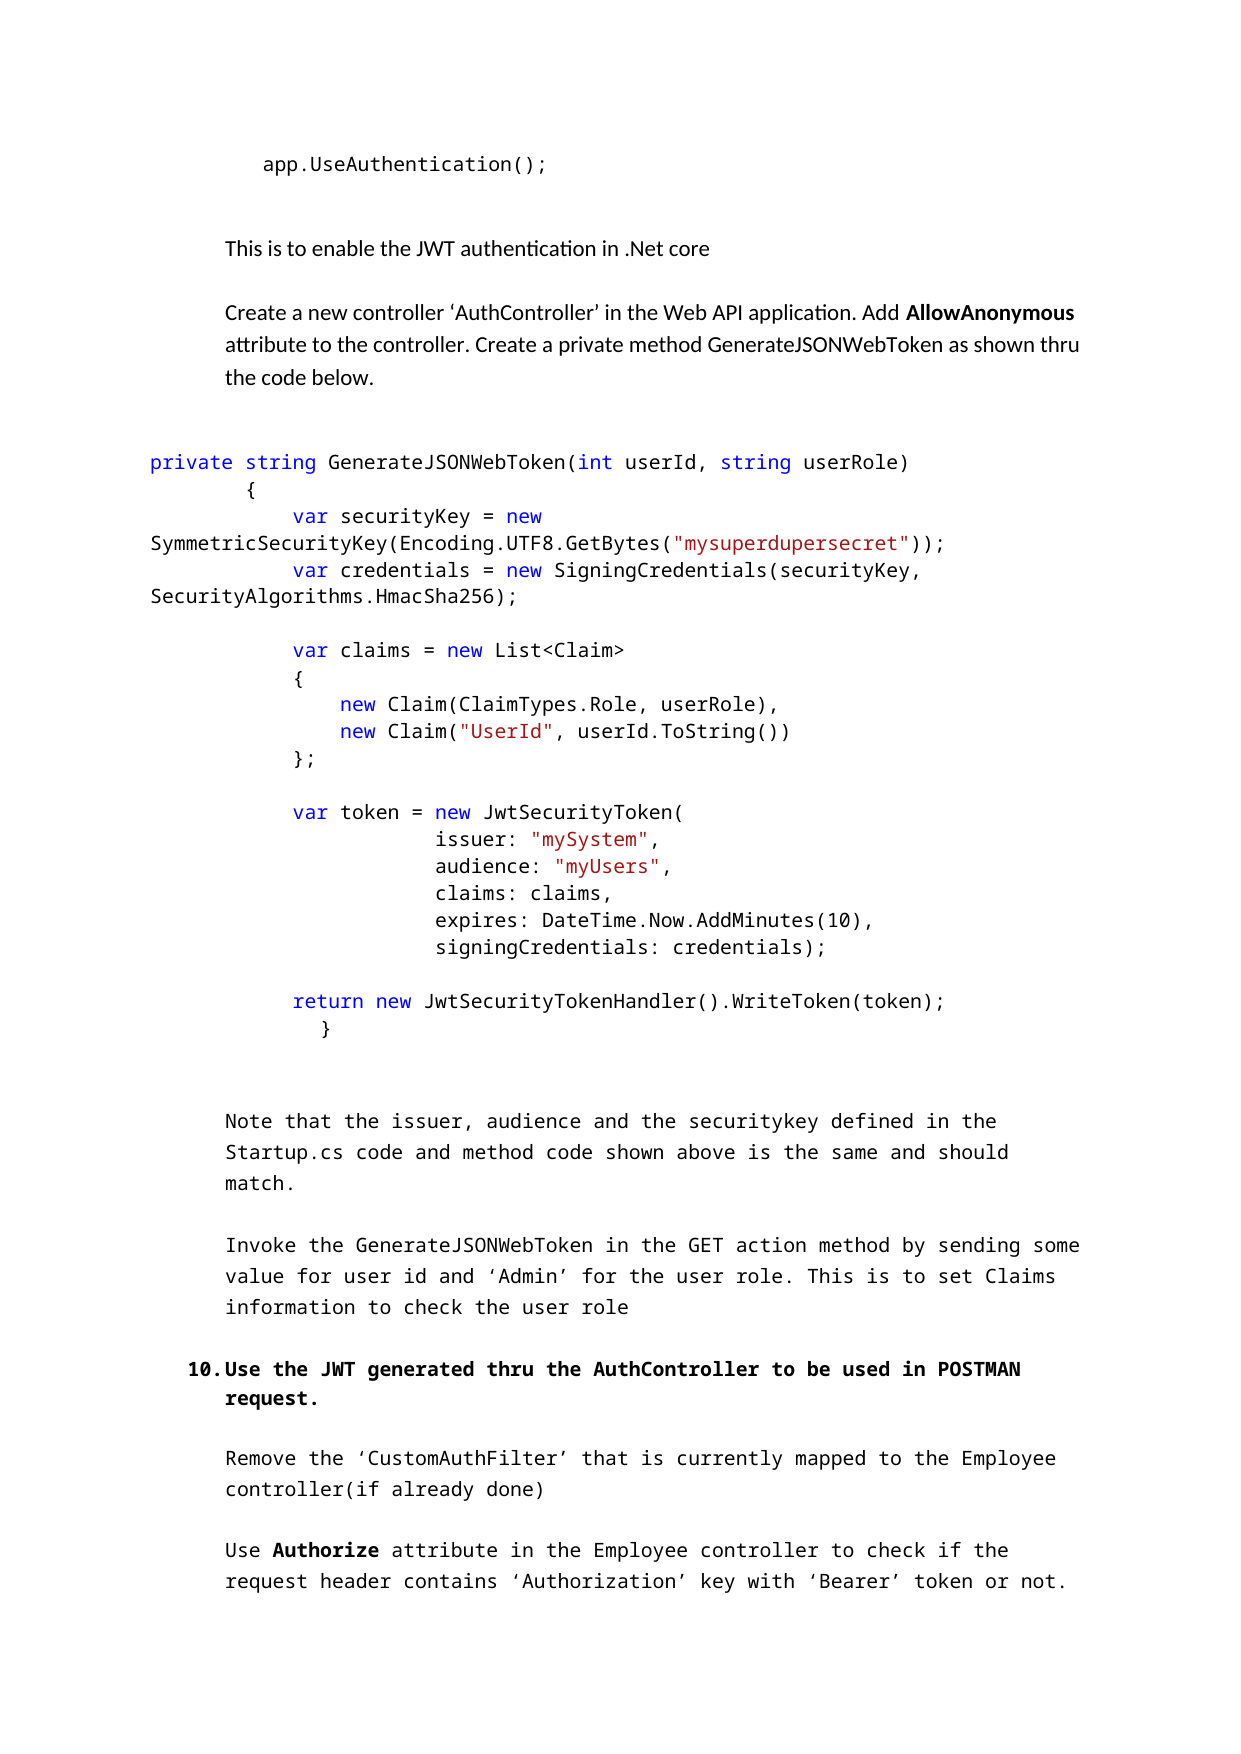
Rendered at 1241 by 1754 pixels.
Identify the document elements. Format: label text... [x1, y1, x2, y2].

list Invoke the GenerateJSONWebToken in the GET action method by sending some value for user id and ‘Admin’ for the user role. This is to set Claims information to check the user role [225, 1231, 1090, 1320]
text }; [150, 745, 1090, 772]
text new Claim(ClaimTypes.Role, userRole), [150, 691, 1090, 718]
text var credentials = new SigningCredentials(securityKey, SecurityAlgorithms.HmacSha256); [150, 556, 1090, 610]
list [225, 1537, 1090, 1594]
text new Claim("UserId", userId.ToString()) [150, 718, 1090, 745]
list Remove the ‘CustomAuthFilter’ that is currently mapped to the Employee controller(if already done) [225, 1444, 1090, 1502]
text expires: DateTime.Now.AddMinutes(10), [150, 907, 1090, 933]
text private string GenerateJSONWebToken(int userId, string userRole) [150, 448, 1090, 475]
text var token = new JwtSecurityToken( [150, 799, 1090, 826]
list This is to enable the JWT authentication in .Net core [225, 234, 1090, 262]
text app.UseAuthentication(); [262, 150, 1090, 177]
text return new JwtSecurityTokenHandler().WriteToken(token); [150, 987, 1090, 1014]
text var claims = new List<Claim> [150, 637, 1090, 664]
text claims: claims, [150, 879, 1090, 907]
text audience: "myUsers", [150, 853, 1090, 879]
text { [150, 664, 1090, 691]
list } [225, 1014, 1090, 1041]
text issuer: "mySystem", [150, 826, 1090, 853]
list Note that the issuer, audience and the securitykey defined in the Startup.cs code and method code shown above is the same and should match. [225, 1107, 1090, 1196]
list Create a new controller ‘AuthController’ in the Web API application. Add AllowAnonymous attribute to the controller. Create a private method GenerateJSONWebToken as shown thru the code below. [225, 298, 1090, 391]
text { [150, 475, 1090, 502]
list Use the JWT generated thru the AuthController to be used in POSTMAN request. [187, 1355, 1090, 1411]
text var securityKey = new SymmetricSecurityKey(Encoding.UTF8.GetBytes("mysuperdupersecret")); [150, 502, 1090, 556]
text signingCredentials: credentials); [150, 933, 1090, 961]
